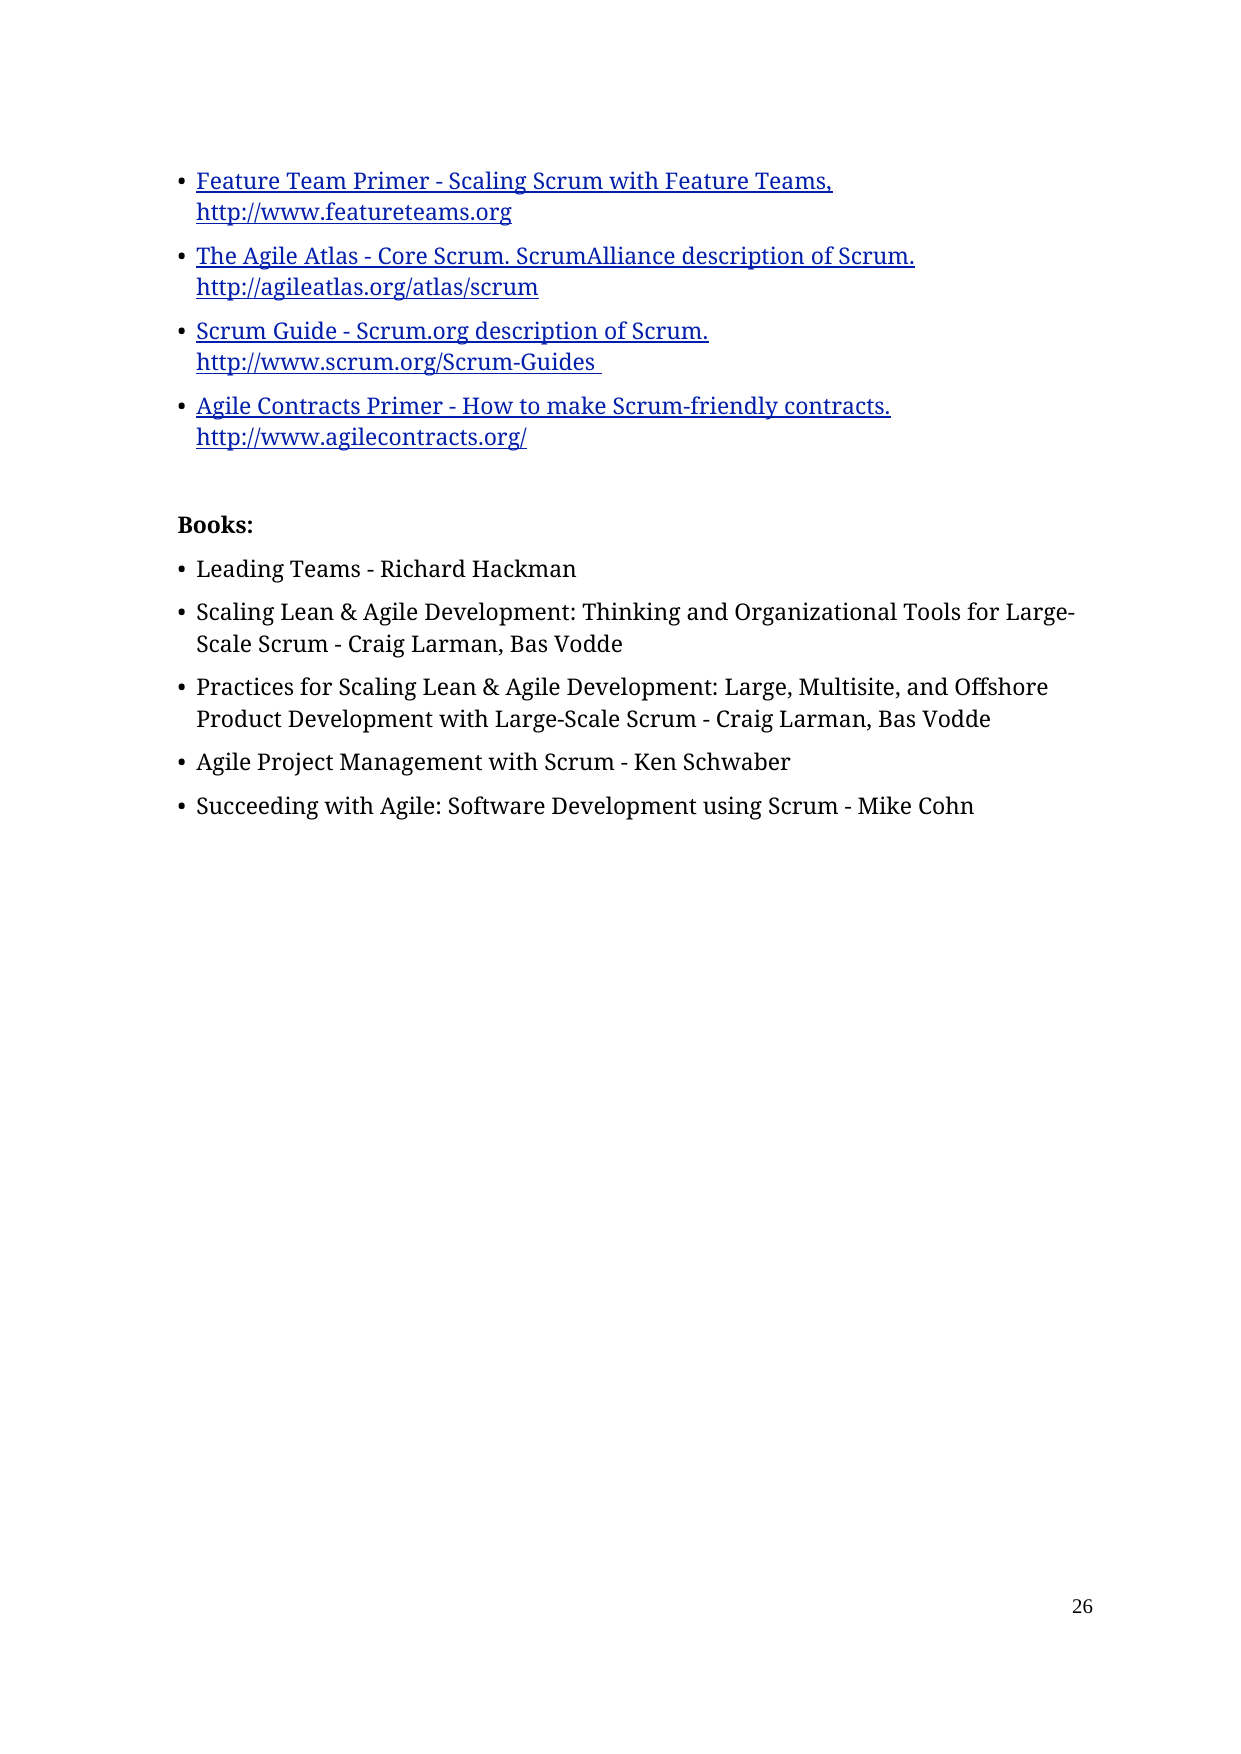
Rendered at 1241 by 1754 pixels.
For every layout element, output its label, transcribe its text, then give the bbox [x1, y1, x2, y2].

list Leading Teams - Richard Hackman [177, 552, 1093, 584]
list Agile Project Management with Scrum - Ken Schwaber [177, 746, 1093, 777]
text Books: [177, 509, 1093, 540]
list Succeeding with Agile: Software Development using Scrum - Mike Cohn [177, 790, 1093, 821]
list The Agile Atlas - Core Scrum. ScrumAlliance description of Scrum. http://agileatlas.org/atlas/scrum [177, 240, 1093, 302]
list Agile Contracts Primer - How to make Scrum-friendly contracts. http://www.agilecontracts.org/ [177, 390, 1093, 452]
list Scrum Guide - Scrum.org description of Scrum. http://www.scrum.org/Scrum-Guides [177, 315, 1093, 377]
list Feature Team Primer - Scaling Scrum with Feature Teams, http://www.featureteams.org [177, 165, 1093, 227]
list Scaling Lean & Agile Development: Thinking and Organizational Tools for Large-Scale Scrum - Craig Larman, Bas Vodde [177, 596, 1093, 659]
list Practices for Scaling Lean & Agile Development: Large, Multisite, and Offshore Product Development with Large-Scale Scrum - Craig Larman, Bas Vodde [177, 671, 1093, 734]
